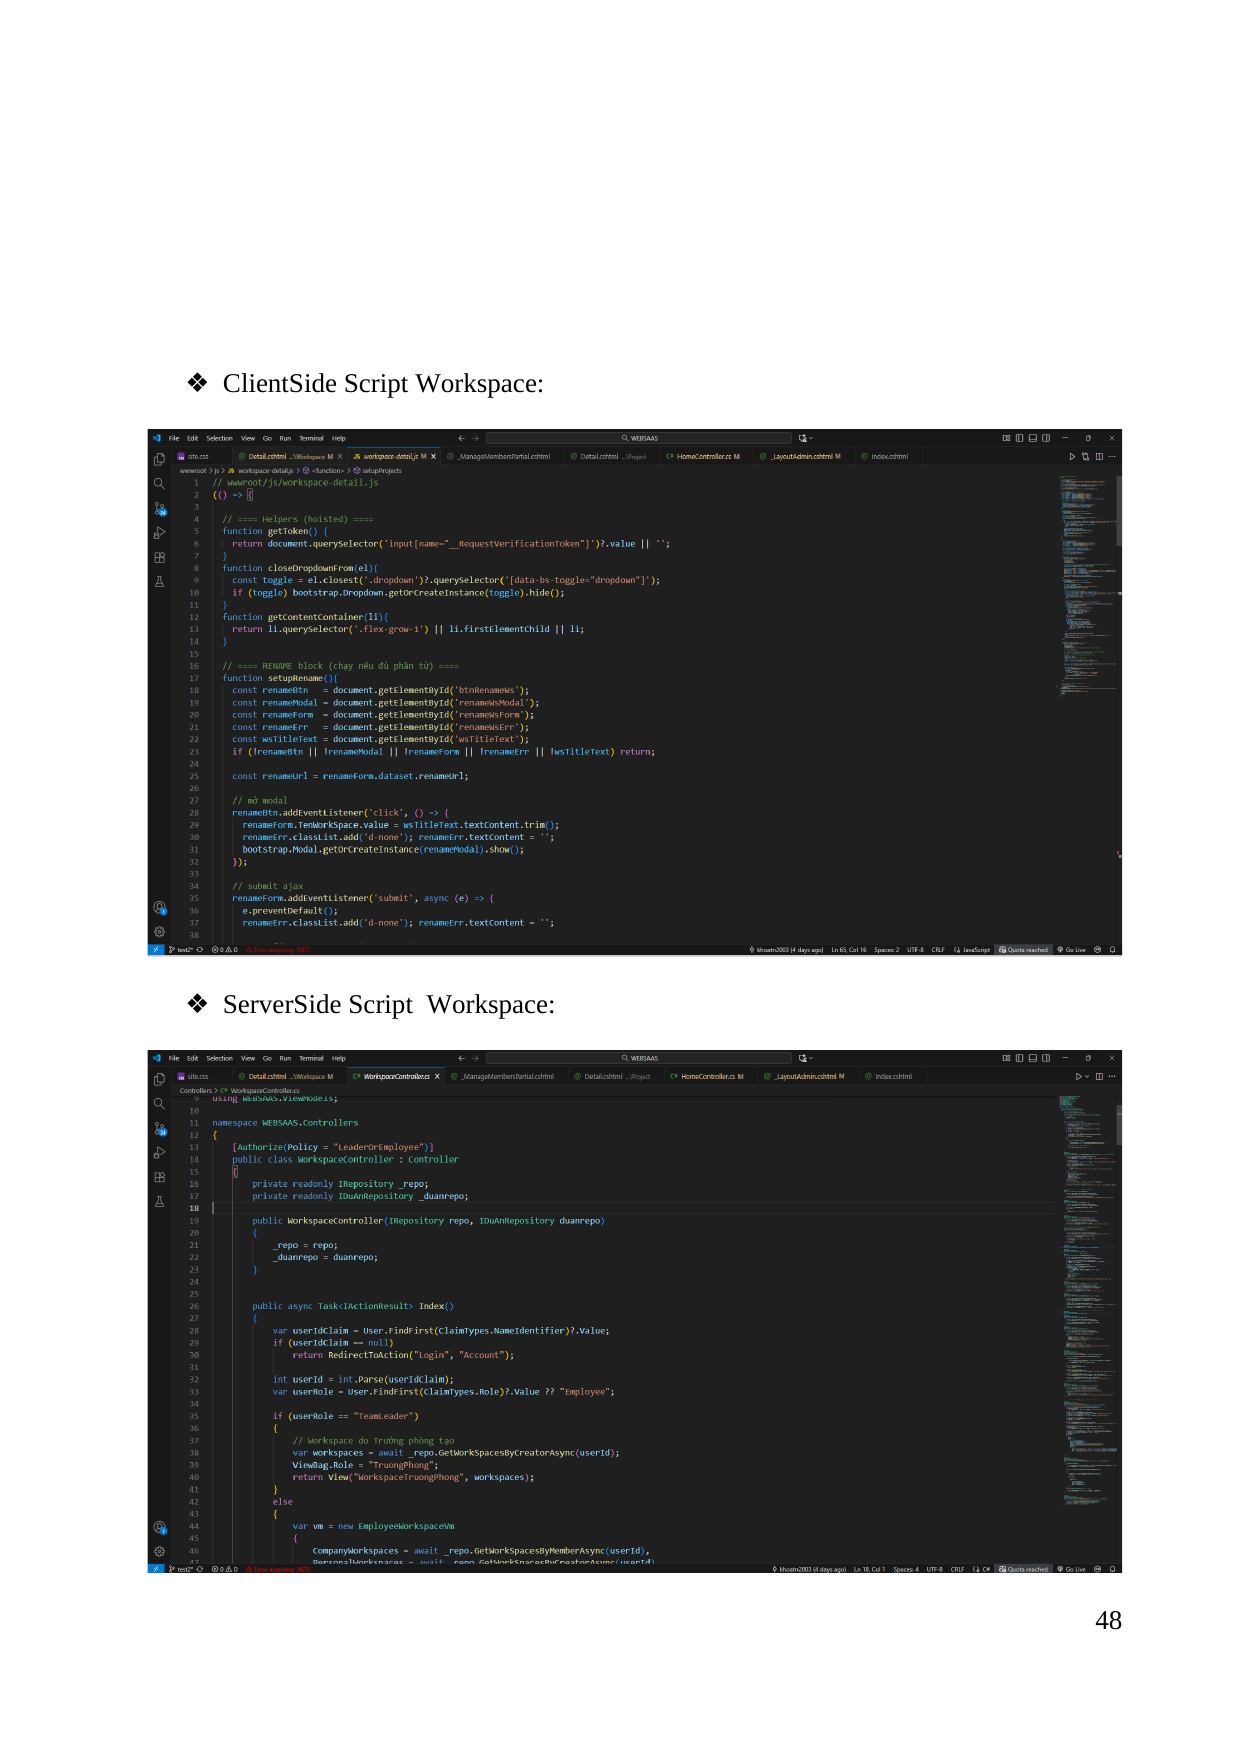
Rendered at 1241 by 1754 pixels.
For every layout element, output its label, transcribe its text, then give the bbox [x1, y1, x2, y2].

list ClientSide Script Workspace: [185, 367, 1122, 398]
list ServerSide Script Workspace: [185, 988, 1122, 1019]
picture [147, 429, 1123, 957]
picture [147, 1050, 1123, 1573]
